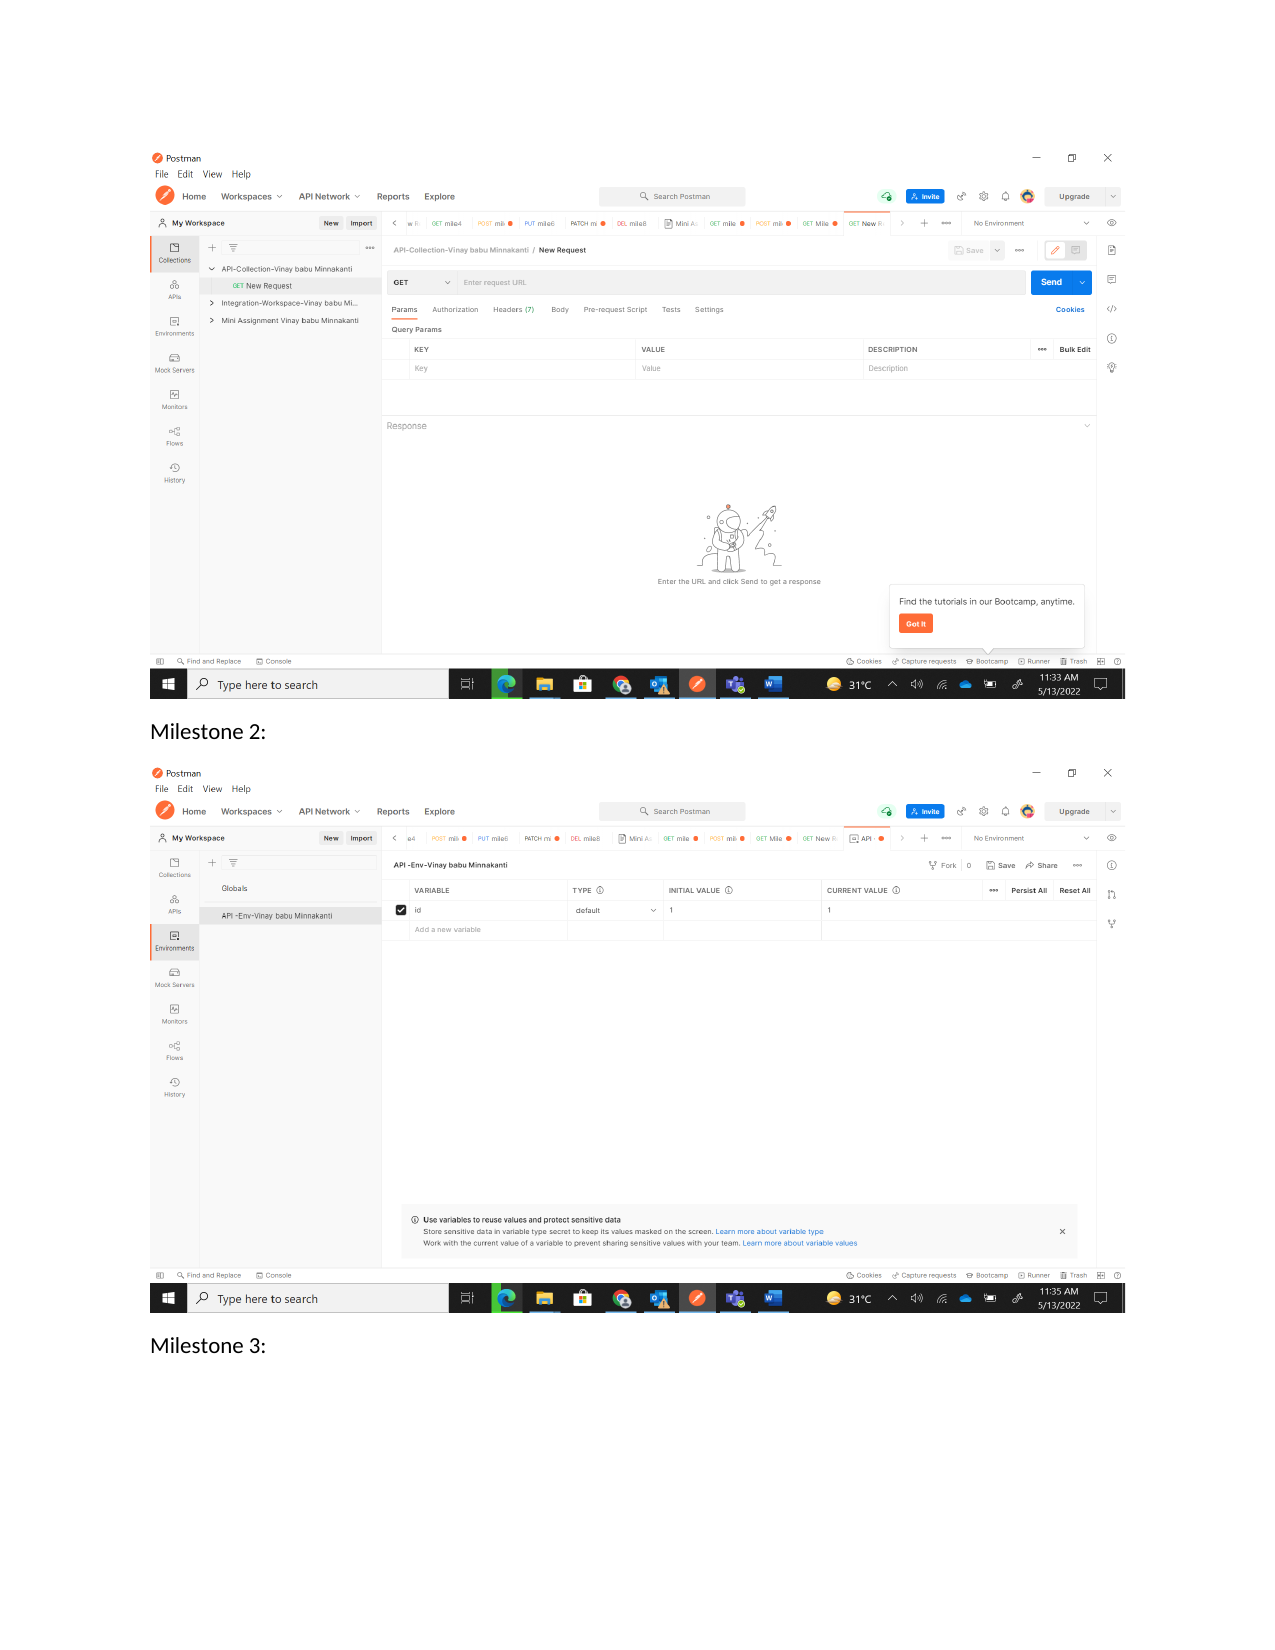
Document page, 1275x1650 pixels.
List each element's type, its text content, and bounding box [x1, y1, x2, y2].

text Milestone 2: [150, 717, 1125, 745]
picture [150, 150, 1125, 699]
text Milestone 3: [150, 1331, 1125, 1359]
picture [150, 764, 1125, 1313]
